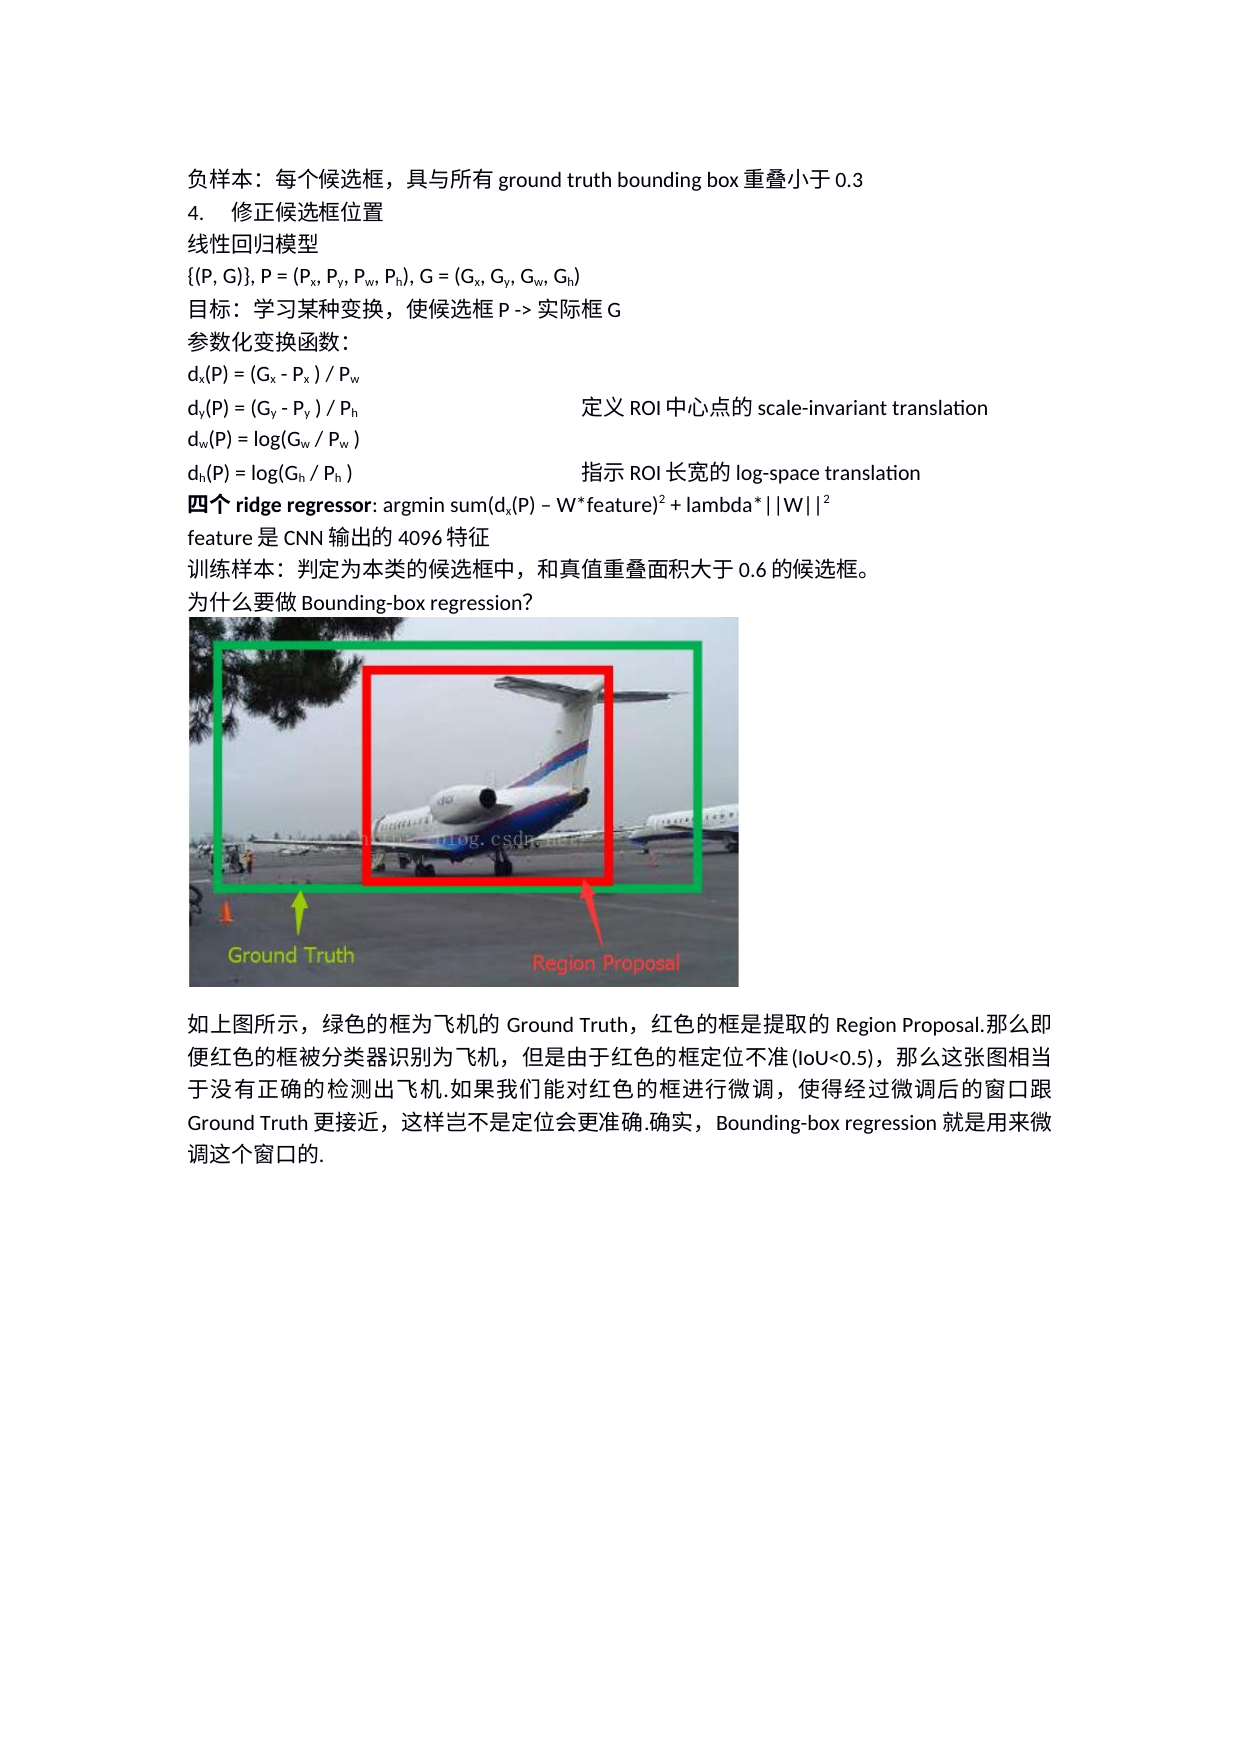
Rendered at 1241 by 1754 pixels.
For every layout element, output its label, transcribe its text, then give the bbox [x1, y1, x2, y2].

text 线性回归模型 [187, 227, 1053, 259]
text 参数化变换函数： [187, 324, 1053, 357]
text 为什么要做Bounding-box regression？ [187, 584, 1053, 617]
text 目标：学习某种变换，使候选框P -> 实际框G [187, 292, 1053, 324]
text dy(P) = (Gy - Py ) / Ph 定义ROI中心点的scale-invariant translation [187, 389, 1053, 422]
text feature是CNN输出的4096特征 [187, 519, 1053, 552]
text 四个ridge regressor: argmin sum(dx(P) – W*feature)2 + lambda*||W||2 [187, 487, 1053, 519]
text dh(P) = log(Gh / Ph ) 指示ROI长宽的log-space translation [187, 454, 1053, 487]
text 负样本：每个候选框，具与所有ground truth bounding box重叠小于0.3 [187, 162, 1053, 194]
text 训练样本：判定为本类的候选框中，和真值重叠面积大于0.6的候选框。 [187, 552, 1053, 584]
text dx(P) = (Gx - Px ) / Pw [187, 357, 1053, 389]
text dw(P) = log(Gw / Pw ) [187, 422, 1053, 454]
list 修正候选框位置 [187, 194, 1053, 227]
text 如上图所示，绿色的框为飞机的Ground Truth，红色的框是提取的Region Proposal.那么即便红色的框被分类器识别为飞机，但是由于红色的框定位不准(IoU<0.5)，那么这张图相当于没有正确的检测出飞机.如果我们能对红色的框进行微调，使得经过微调后的窗口跟Ground Truth更接近，这样岂不是定位会更准确.确实，Bounding-box regression 就是用来微调这个窗口的. [187, 1007, 1053, 1169]
text {(P, G)}, P = (Px, Py, Pw, Ph), G = (Gx, Gy, Gw, Gh) [187, 259, 1053, 292]
picture [187, 617, 739, 987]
